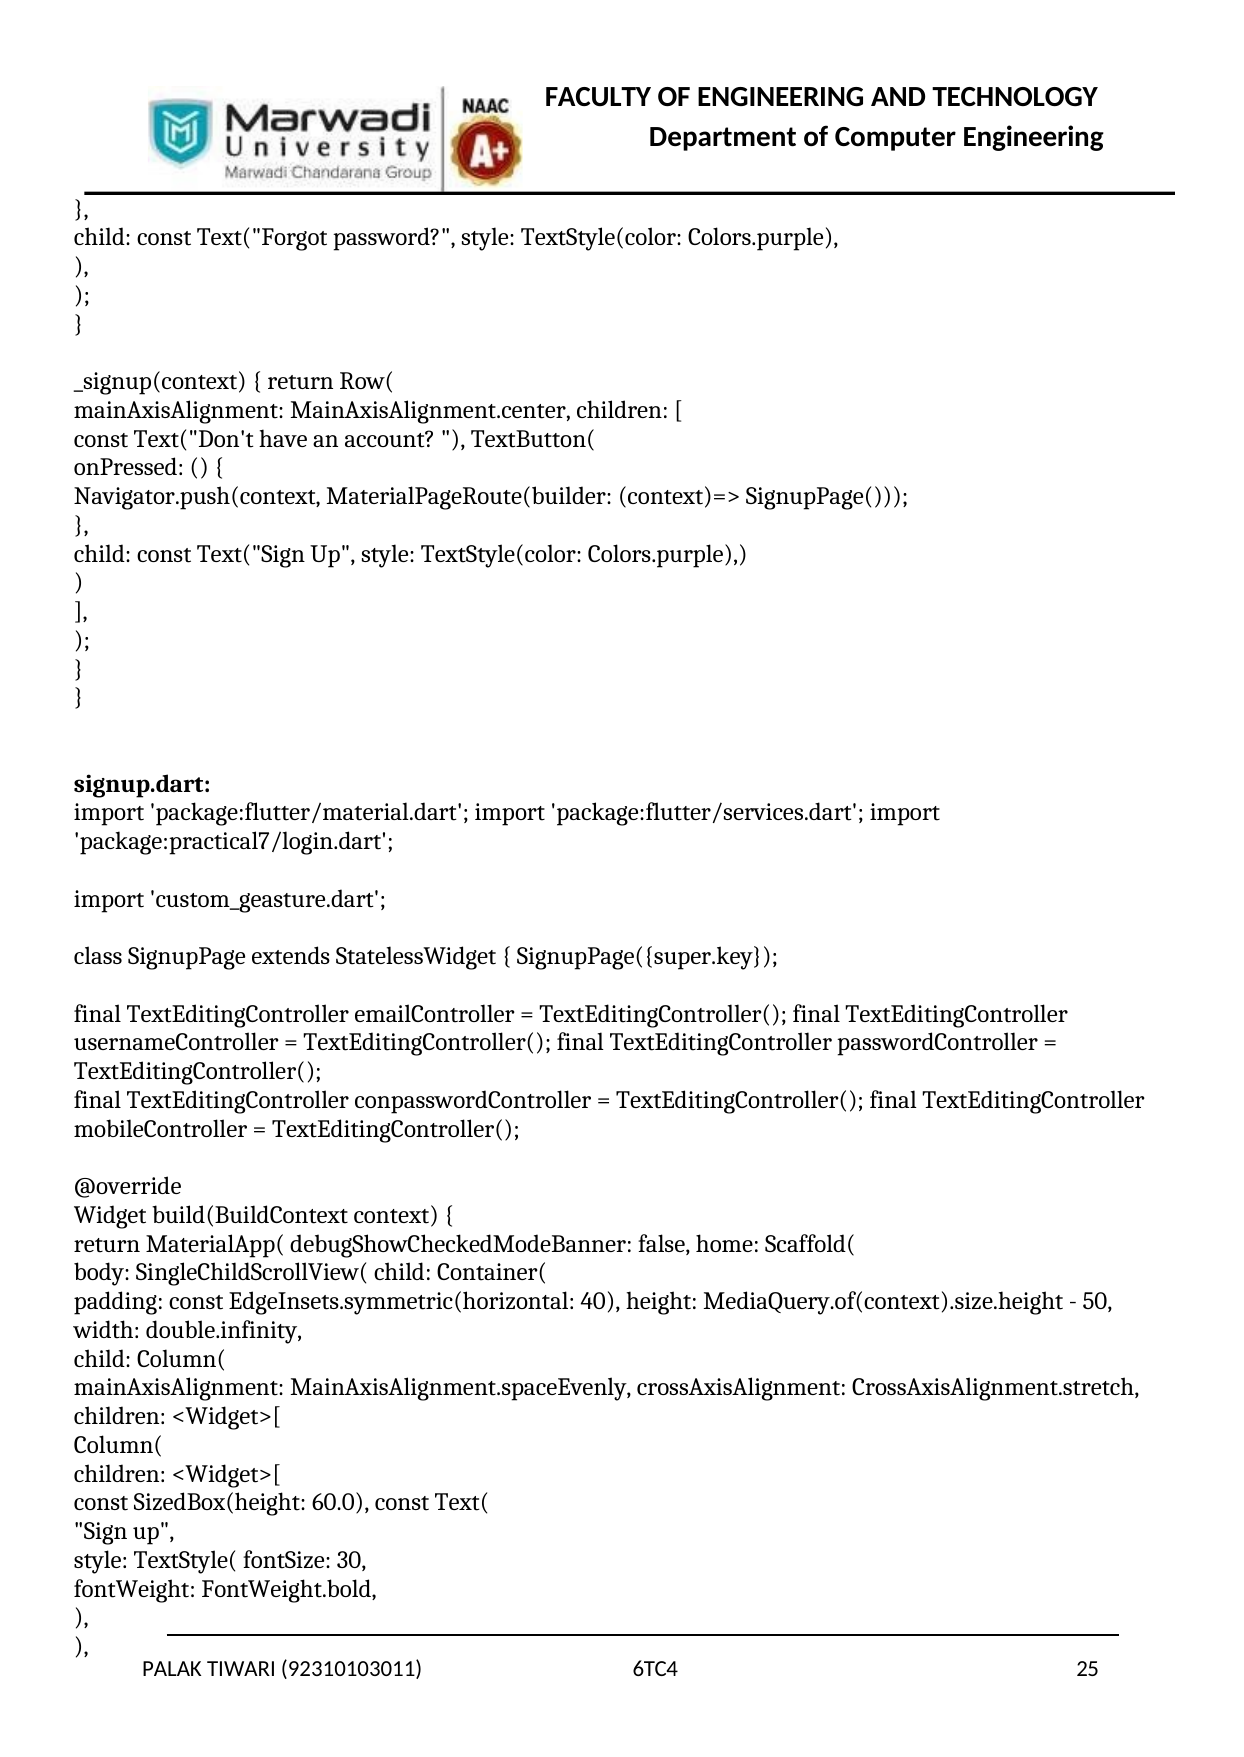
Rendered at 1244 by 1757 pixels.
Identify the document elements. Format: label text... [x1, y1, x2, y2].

text "Sign up", [74, 1517, 1185, 1546]
text import 'package:flutter/material.dart'; import 'package:flutter/services.dart'; import 'package:practical7/login.dart'; [74, 798, 1185, 856]
text ) [74, 568, 1185, 597]
text ); [74, 281, 1185, 309]
text signup.dart: [74, 769, 1185, 798]
text Widget build(BuildContext context) { [74, 1201, 1185, 1229]
text const Text("Don't have an account? "), TextButton( [74, 424, 1185, 453]
text fontWeight: FontWeight.bold, [74, 1574, 1185, 1603]
text return MaterialApp( debugShowCheckedModeBanner: false, home: Scaffold( [74, 1229, 1185, 1258]
text child: Column( [74, 1344, 1185, 1373]
text child: const Text("Sign Up", style: TextStyle(color: Colors.purple),) [74, 539, 1185, 568]
text body: SingleChildScrollView( child: Container( [74, 1258, 1185, 1287]
text Column( [74, 1431, 1185, 1459]
text style: TextStyle( fontSize: 30, [74, 1546, 1185, 1574]
text @override [74, 1172, 1185, 1201]
text import 'custom_geasture.dart'; [74, 884, 1185, 913]
text children: <Widget>[ [74, 1459, 1185, 1488]
text padding: const EdgeInsets.symmetric(horizontal: 40), height: MediaQuery.of(context).size.height - 50, width: double.infinity, [74, 1287, 1185, 1344]
text ); [74, 626, 1185, 654]
text Navigator.push(context, MaterialPageRoute(builder: (context)=> SignupPage())); [74, 482, 1185, 511]
text ), [74, 1603, 1185, 1632]
picture [147, 86, 523, 177]
text _signup(context) { return Row( [74, 367, 1185, 396]
text }, [74, 511, 1185, 539]
text onPressed: () { [74, 453, 1185, 482]
text const SizedBox(height: 60.0), const Text( [74, 1488, 1185, 1517]
text mainAxisAlignment: MainAxisAlignment.center, children: [ [74, 396, 1185, 424]
text } [74, 309, 1185, 338]
text mainAxisAlignment: MainAxisAlignment.spaceEvenly, crossAxisAlignment: CrossAxisAlignment.stretch, children: <Widget>[ [74, 1373, 1185, 1431]
text class SignupPage extends StatelessWidget { SignupPage({super.key}); [74, 942, 1185, 971]
text }, [74, 177, 1185, 223]
text } [74, 683, 1185, 712]
text ), [74, 252, 1185, 281]
text final TextEditingController emailController = TextEditingController(); final TextEditingController usernameController = TextEditingController(); final TextEditingController passwordController = TextEditingController(); [74, 999, 1185, 1086]
text child: const Text("Forgot password?", style: TextStyle(color: Colors.purple), [74, 223, 1185, 252]
text } [74, 654, 1185, 683]
text final TextEditingController conpasswordController = TextEditingController(); final TextEditingController mobileController = TextEditingController(); [74, 1086, 1185, 1143]
text ], [74, 597, 1185, 626]
text ), [74, 1632, 1185, 1661]
